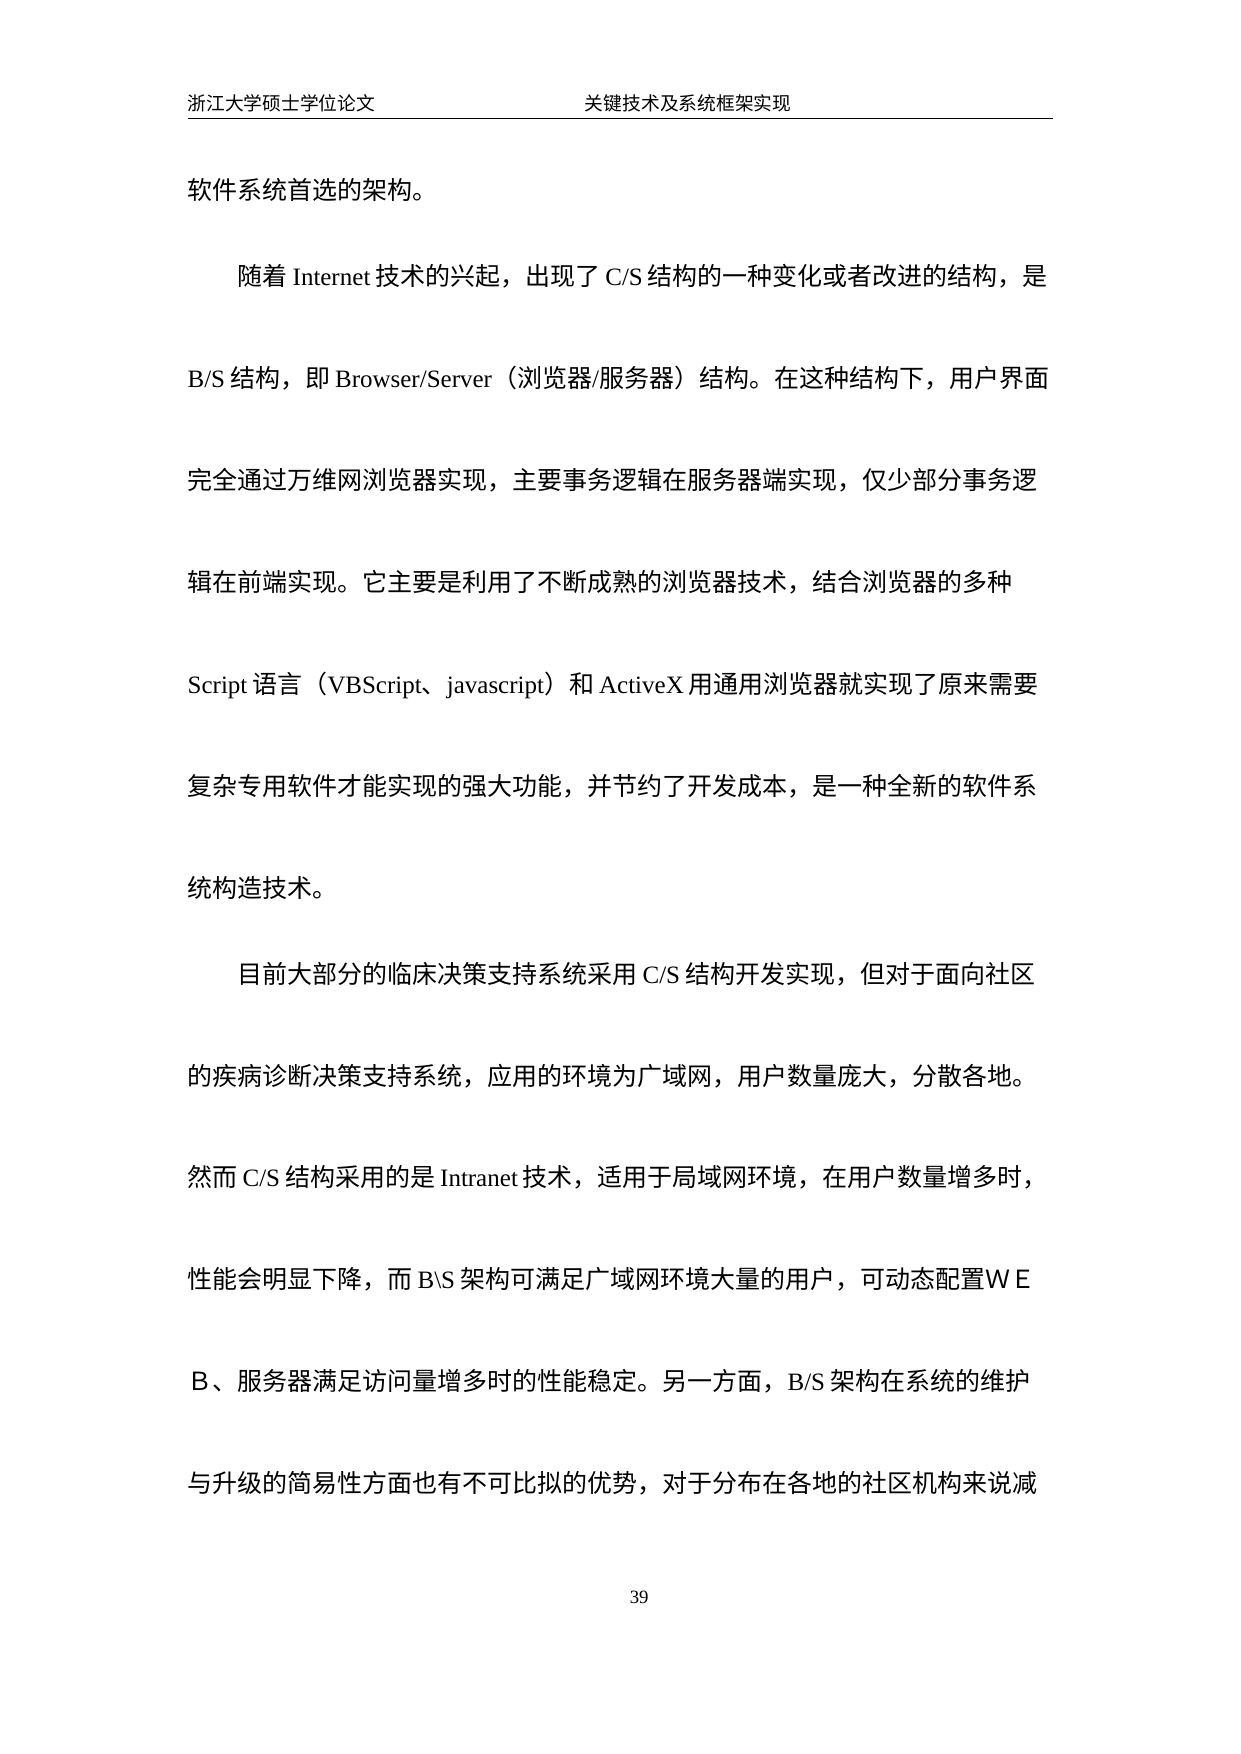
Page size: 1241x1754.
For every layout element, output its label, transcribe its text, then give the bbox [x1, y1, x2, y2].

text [187, 938, 1053, 1516]
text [187, 155, 1053, 223]
text 随着Internet技术的兴起，出现了C/S结构的一种变化或者改进的结构，是 B/S结构，即Browser/Server（浏览器/服务器）结构。在这种结构下，用户界面完全通过万维网浏览器实现，主要事务逻辑在服务器端实现，仅少部分事务逻辑在前端实现。它主要是利用了不断成熟的浏览器技术，结合浏览器的多种Script语言（VBScript、javascript）和ActiveX用通用浏览器就实现了原来需要复杂专用软件才能实现的强大功能，并节约了开发成本，是一种全新的软件系统构造技术。 [187, 241, 1053, 920]
